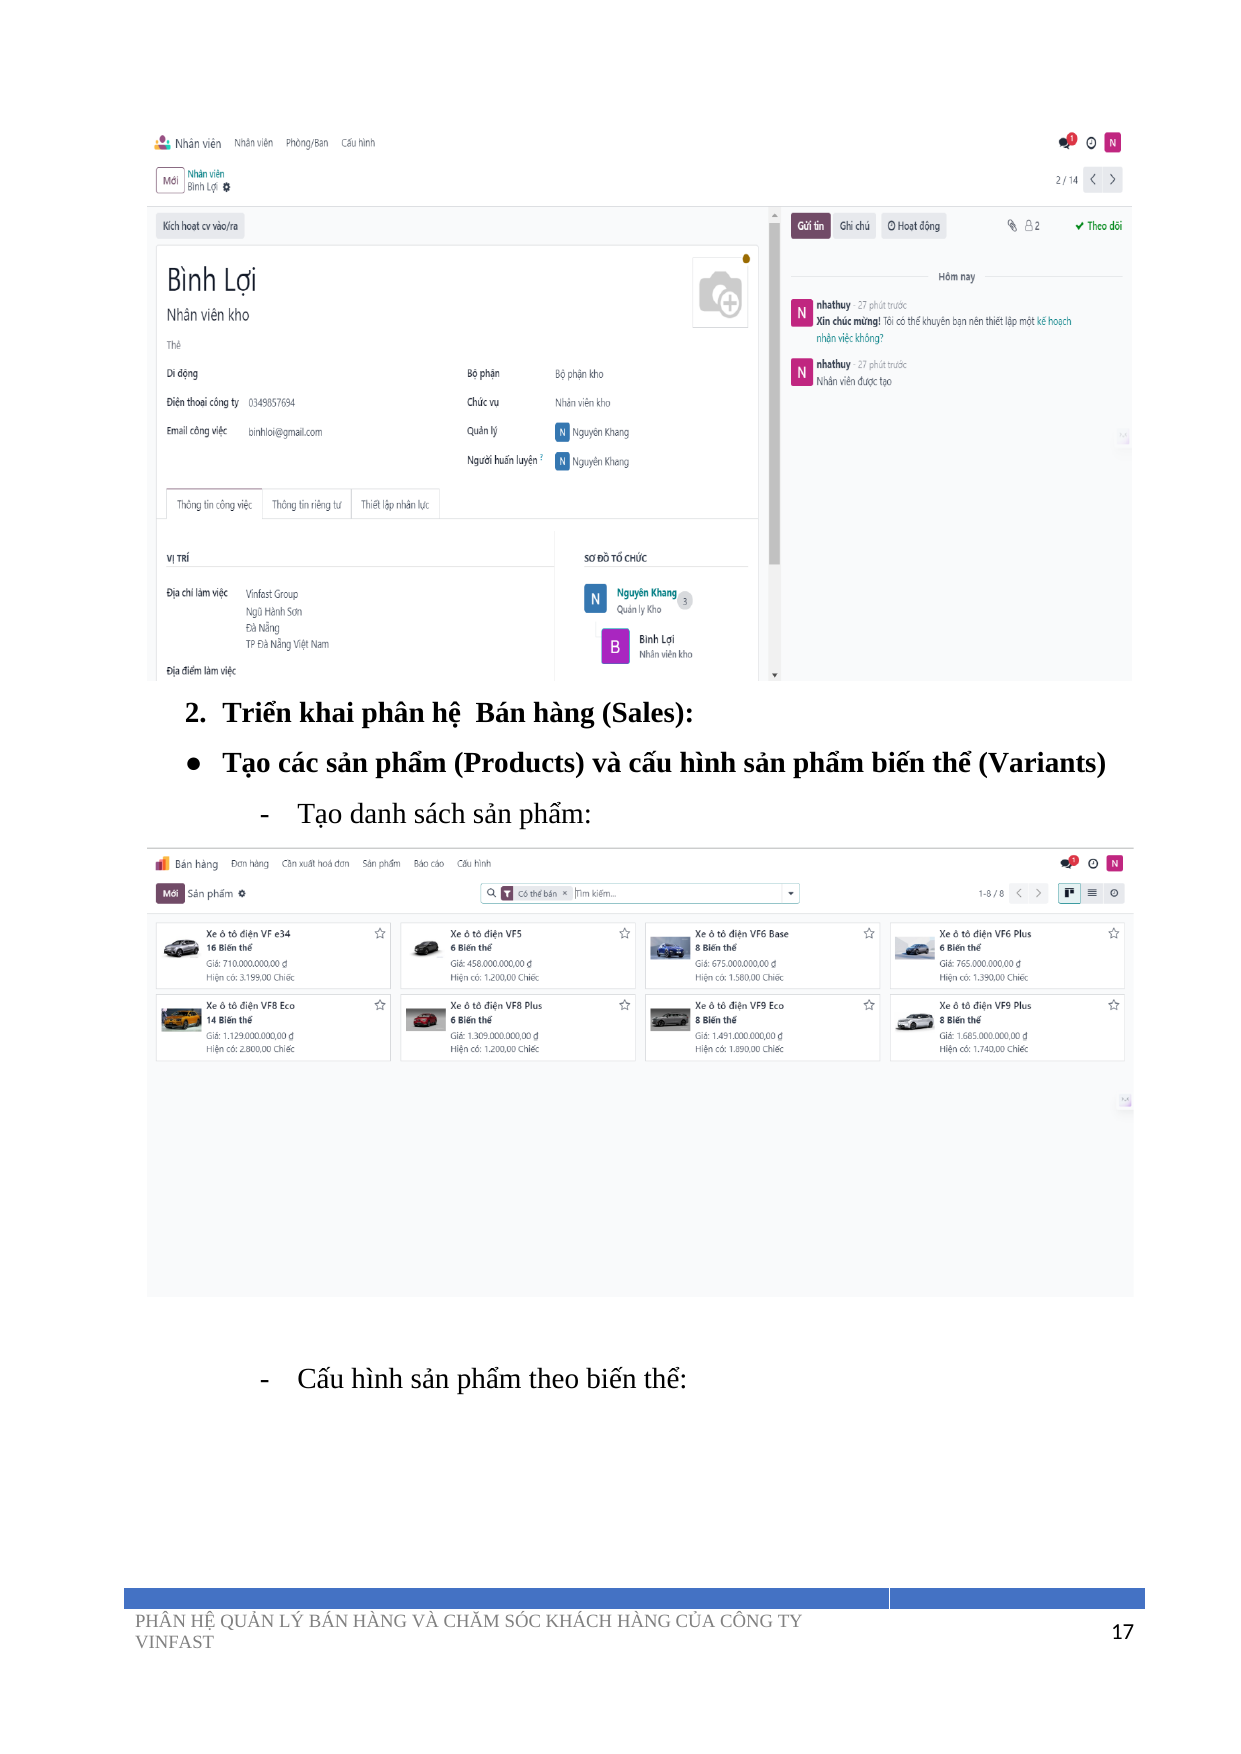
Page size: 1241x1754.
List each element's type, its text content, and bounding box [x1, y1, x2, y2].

list Tạo danh sách sản phẩm: [259, 796, 1115, 829]
picture [147, 846, 1134, 1297]
list Cấu hình sản phẩm theo biến thể: [259, 1361, 1115, 1394]
picture [147, 127, 1132, 681]
list Tạo các sản phẩm (Products) và cấu hình sản phẩm biến thể (Variants) [184, 745, 1115, 779]
list Triển khai phân hệ Bán hàng (Sales): [184, 695, 1115, 728]
